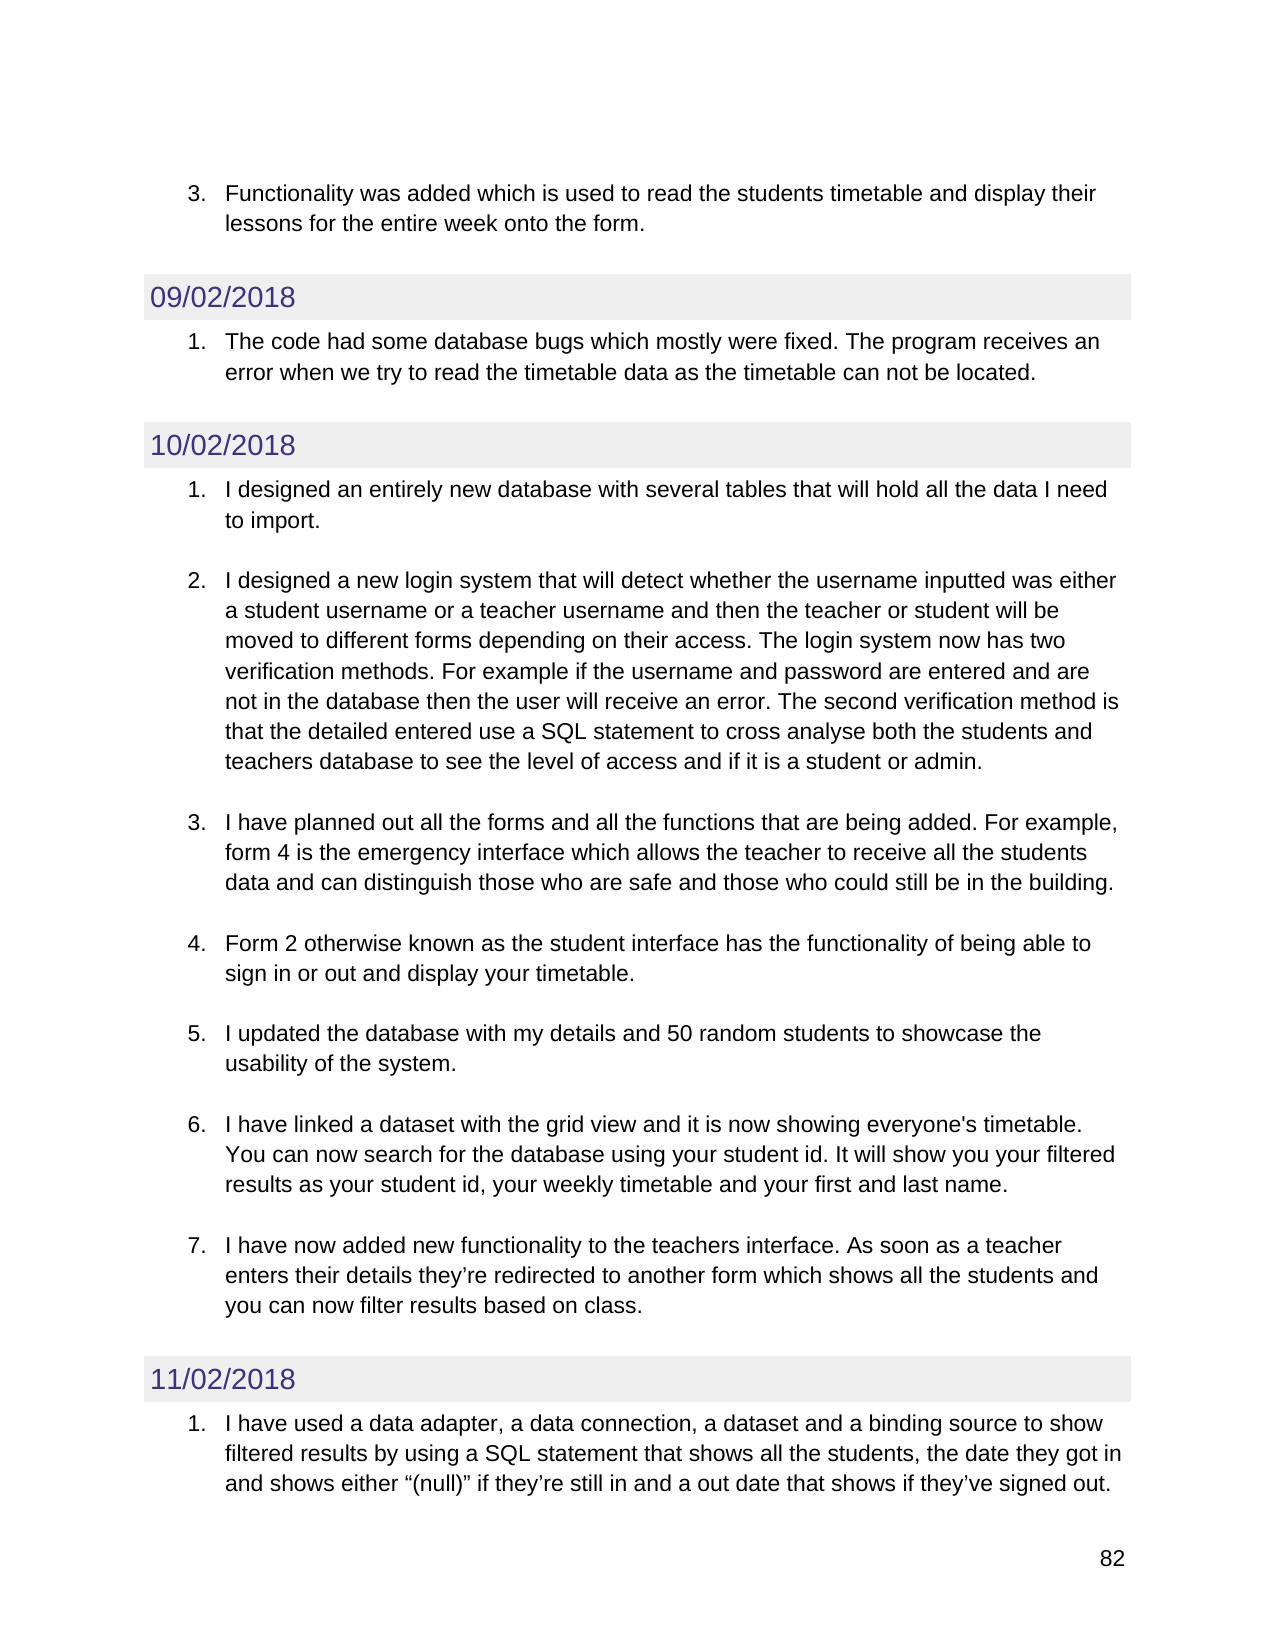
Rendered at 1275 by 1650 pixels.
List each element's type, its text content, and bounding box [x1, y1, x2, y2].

list The code had some database bugs which mostly were fixed. The program receives an error when we try to read the timetable data as the timetable can not be located. [187, 328, 1125, 385]
list I have linked a dataset with the grid view and it is now showing everyone's timetable. You can now search for the database using your student id. It will show you your filtered results as your student id, your weekly timetable and your first and last name. [187, 1111, 1125, 1198]
list I have planned out all the forms and all the functions that are being added. For example, form 4 is the emergency interface which allows the teacher to receive all the students data and can distinguish those who are safe and those who could still be in the building. [187, 809, 1125, 896]
list I updated the database with my details and 50 random students to showcase the usability of the system. [187, 1020, 1125, 1077]
subtitle 11/02/2018 [146, 1358, 1129, 1399]
list I have used a data adapter, a data connection, a dataset and a binding source to show filtered results by using a SQL statement that shows all the students, the date they got in and shows either “(null)” if they’re still in and a out date that shows if they’ve signed out. [187, 1410, 1125, 1497]
subtitle 09/02/2018 [146, 276, 1129, 318]
list Functionality was added which is used to read the students timetable and display their lessons for the entire week onto the form. [187, 180, 1125, 237]
list I have now added new functionality to the teachers interface. As soon as a teacher enters their details they’re redirected to another form which shows all the students and you can now filter results based on class. [187, 1232, 1125, 1318]
list Form 2 otherwise known as the student interface has the functionality of being able to sign in or out and display your timetable. [187, 929, 1125, 986]
list I designed an entirely new database with several tables that will hold all the data I need to import. [187, 476, 1125, 533]
list I designed a new login system that will detect whether the username inputted was either a student username or a teacher username and then the teacher or student will be moved to different forms depending on their access. The login system now has two verification methods. For example if the username and password are entered and are not in the database then the user will receive an error. The second verification method is that the detailed entered use a SQL statement to cross analyse both the students and teachers database to see the level of access and if it is a student or admin. [187, 567, 1125, 775]
subtitle 10/02/2018 [146, 424, 1129, 466]
